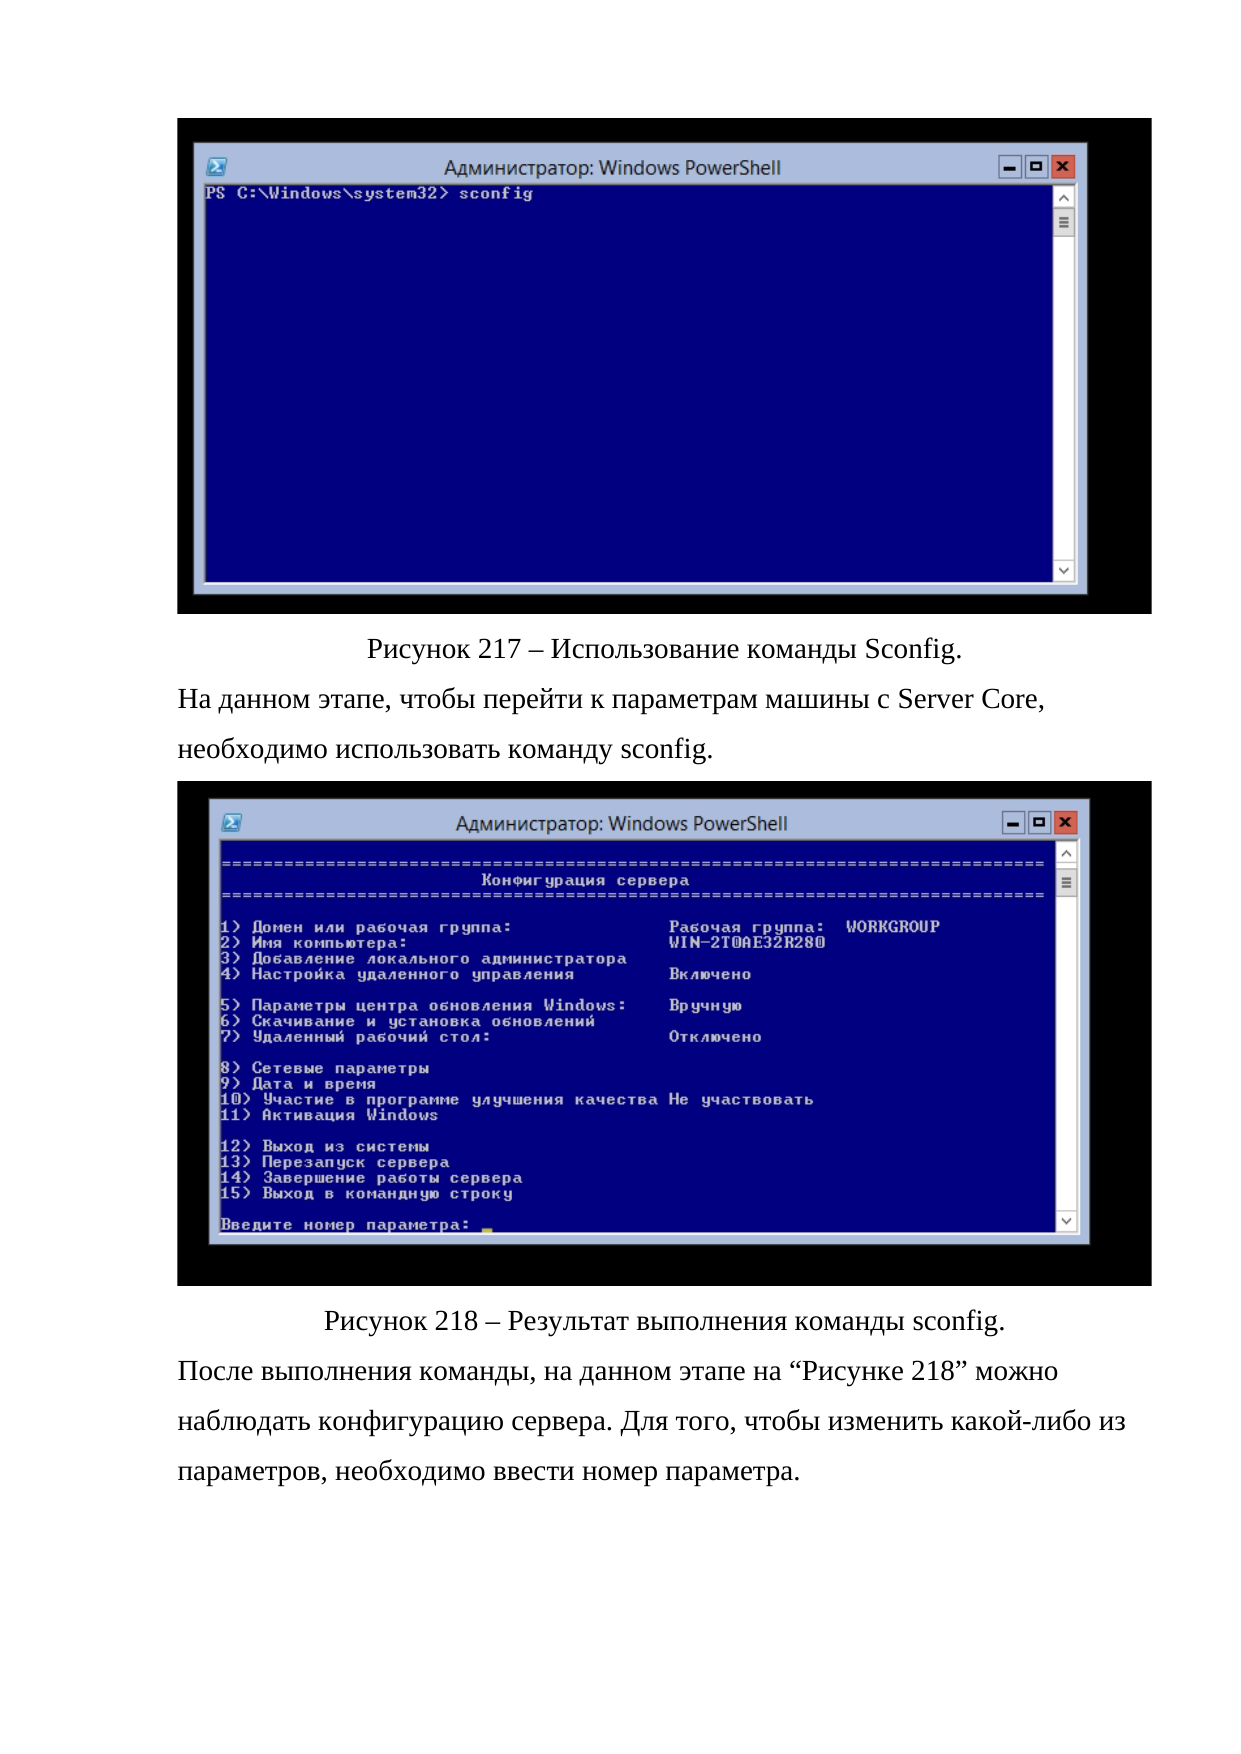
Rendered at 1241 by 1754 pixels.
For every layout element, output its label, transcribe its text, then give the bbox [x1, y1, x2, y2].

picture [177, 781, 1152, 1286]
picture [177, 118, 1152, 614]
text После выполнения команды, на данном этапе на “Рисунке 218” можно наблюдать конфигурацию сервера. Для того, чтобы изменить какой-либо из параметров, необходимо ввести номер параметра. [177, 1353, 1152, 1487]
text Рисунок 218 – Результат выполнения команды sconfig. [177, 1303, 1152, 1336]
text На данном этапе, чтобы перейти к параметрам машины с Server Core, необходимо использовать команду sconfig. [177, 681, 1152, 765]
text Рисунок 217 – Использование команды Sconfig. [177, 631, 1152, 664]
